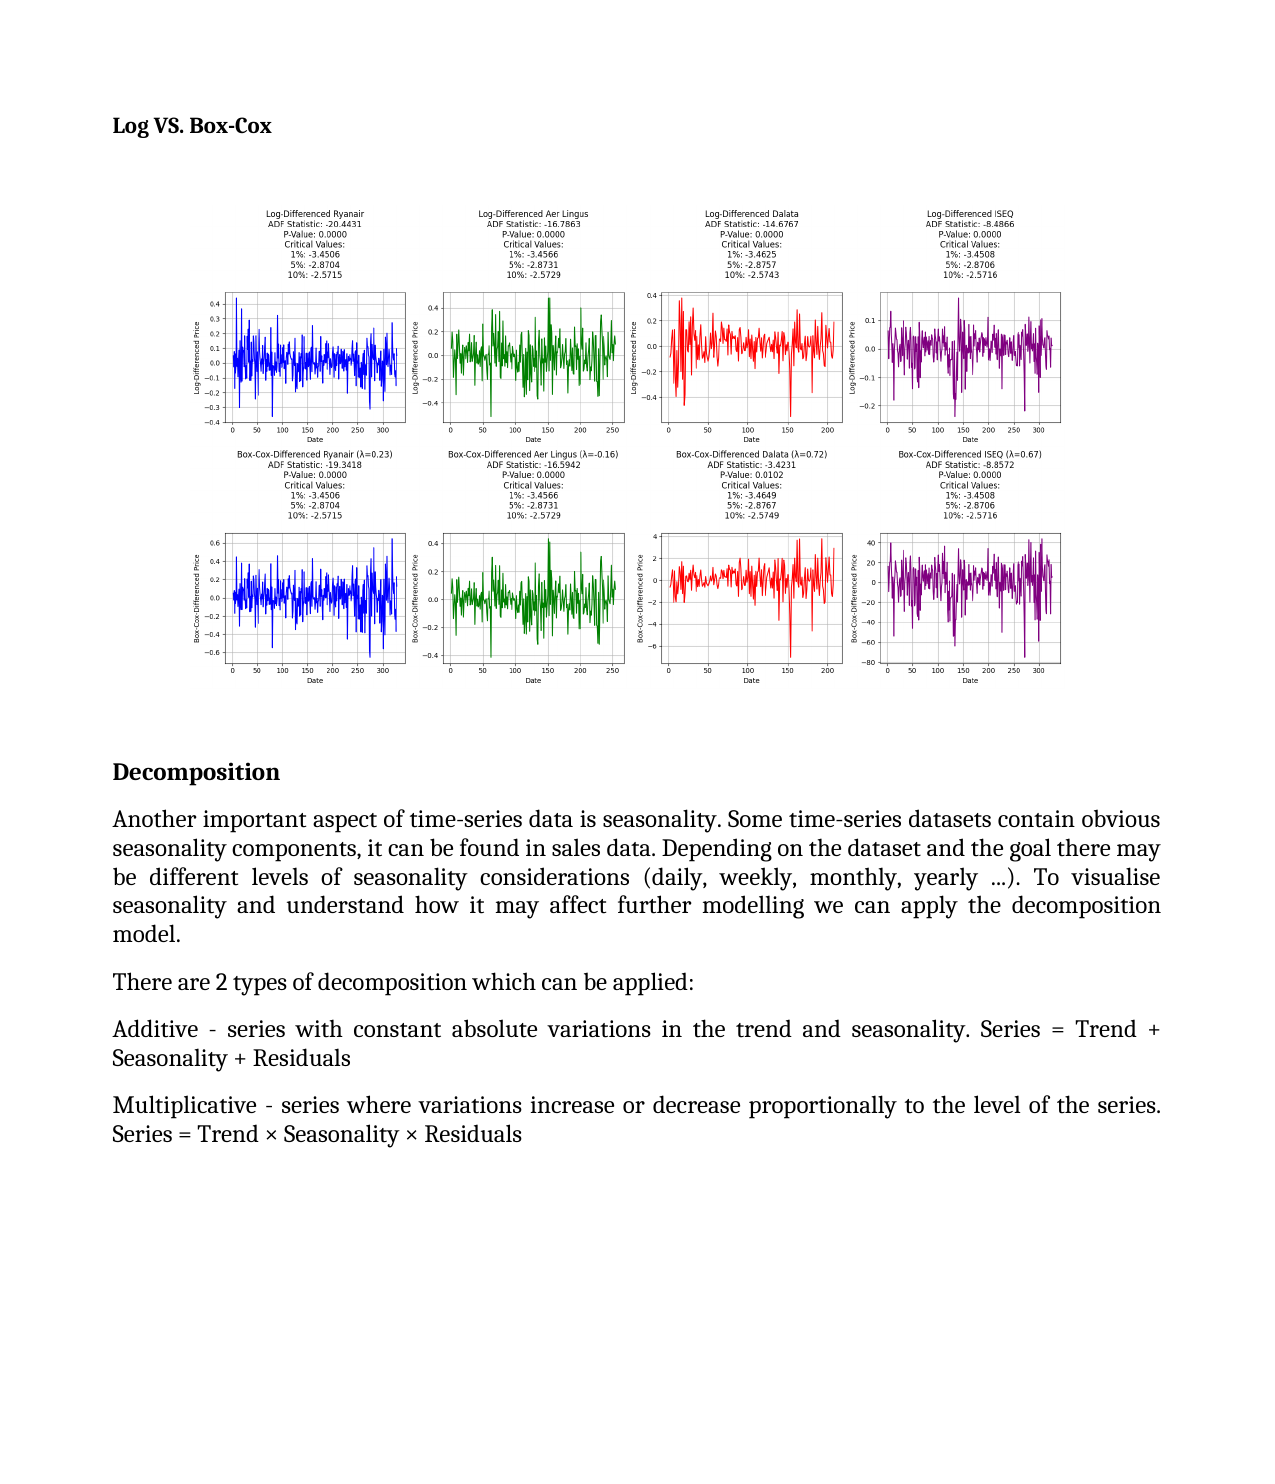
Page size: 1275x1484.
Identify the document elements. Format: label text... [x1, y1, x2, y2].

text Multiplicative - series where variations increase or decrease proportionally to the level of the series. Series = Trend × Seasonality × Residuals [112, 1091, 1162, 1149]
subtitle Decomposition [112, 757, 1162, 786]
subtitle Log VS. Box-Cox [112, 112, 1162, 139]
text There are 2 types of decomposition which can be applied: [112, 967, 1162, 996]
text Another important aspect of time-series data is seasonality. Some time-series datasets contain obvious seasonality components, it can be found in sales data. Depending on the dataset and the goal there may be different levels of seasonality considerations (daily, weekly, monthly, yearly ...). To visualise seasonality and understand how it may affect further modelling we can apply the decomposition model. [112, 805, 1162, 949]
picture [189, 205, 1065, 689]
text Additive - series with constant absolute variations in the trend and seasonality. Series = Trend + Seasonality + Residuals [112, 1015, 1162, 1072]
